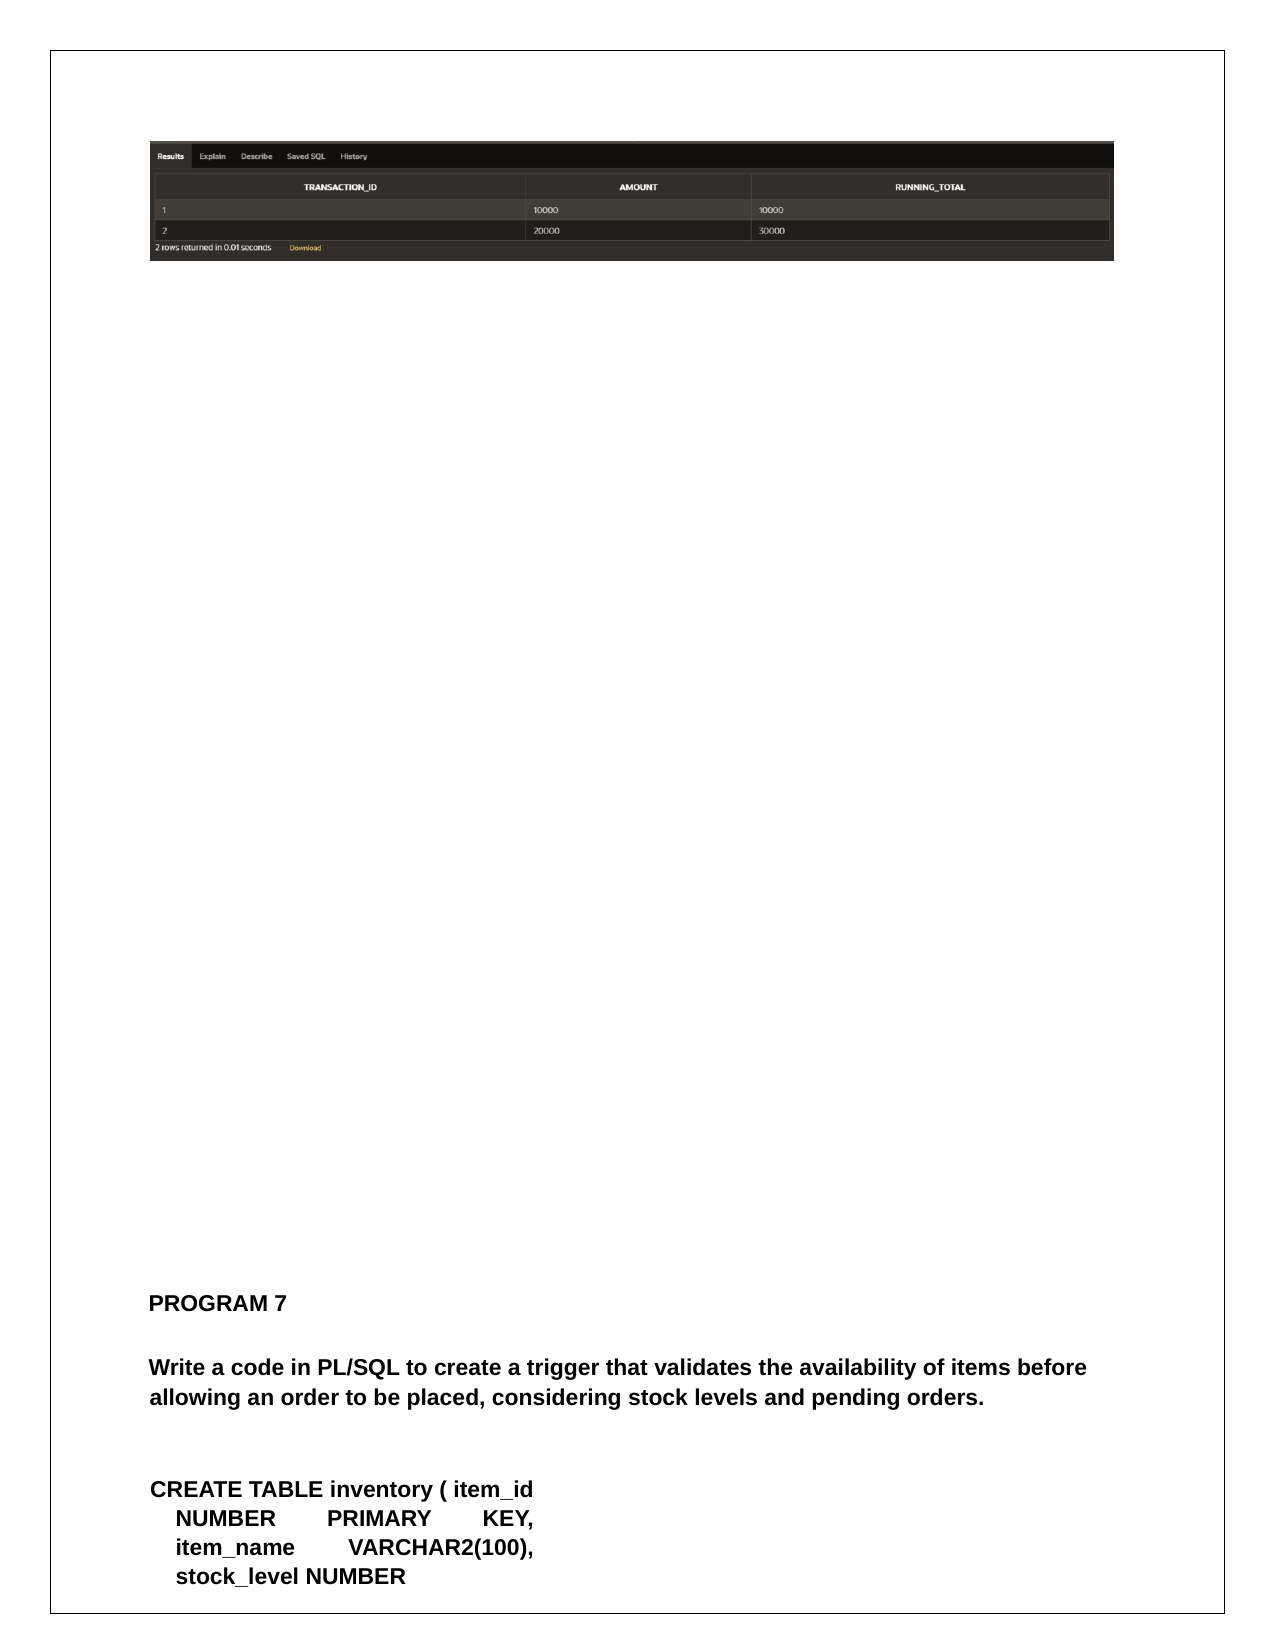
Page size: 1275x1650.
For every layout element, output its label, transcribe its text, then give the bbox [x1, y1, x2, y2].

text CREATE TABLE inventory ( item_id NUMBER PRIMARY KEY, item_name VARCHAR2(100), stock_level NUMBER [150, 1476, 534, 1589]
text Write a code in PL/SQL to create a trigger that validates the availability of items before allowing an order to be placed, considering stock levels and pending orders. [148, 1354, 1125, 1410]
text PROGRAM 7 [148, 1290, 1125, 1317]
picture [150, 141, 1114, 261]
